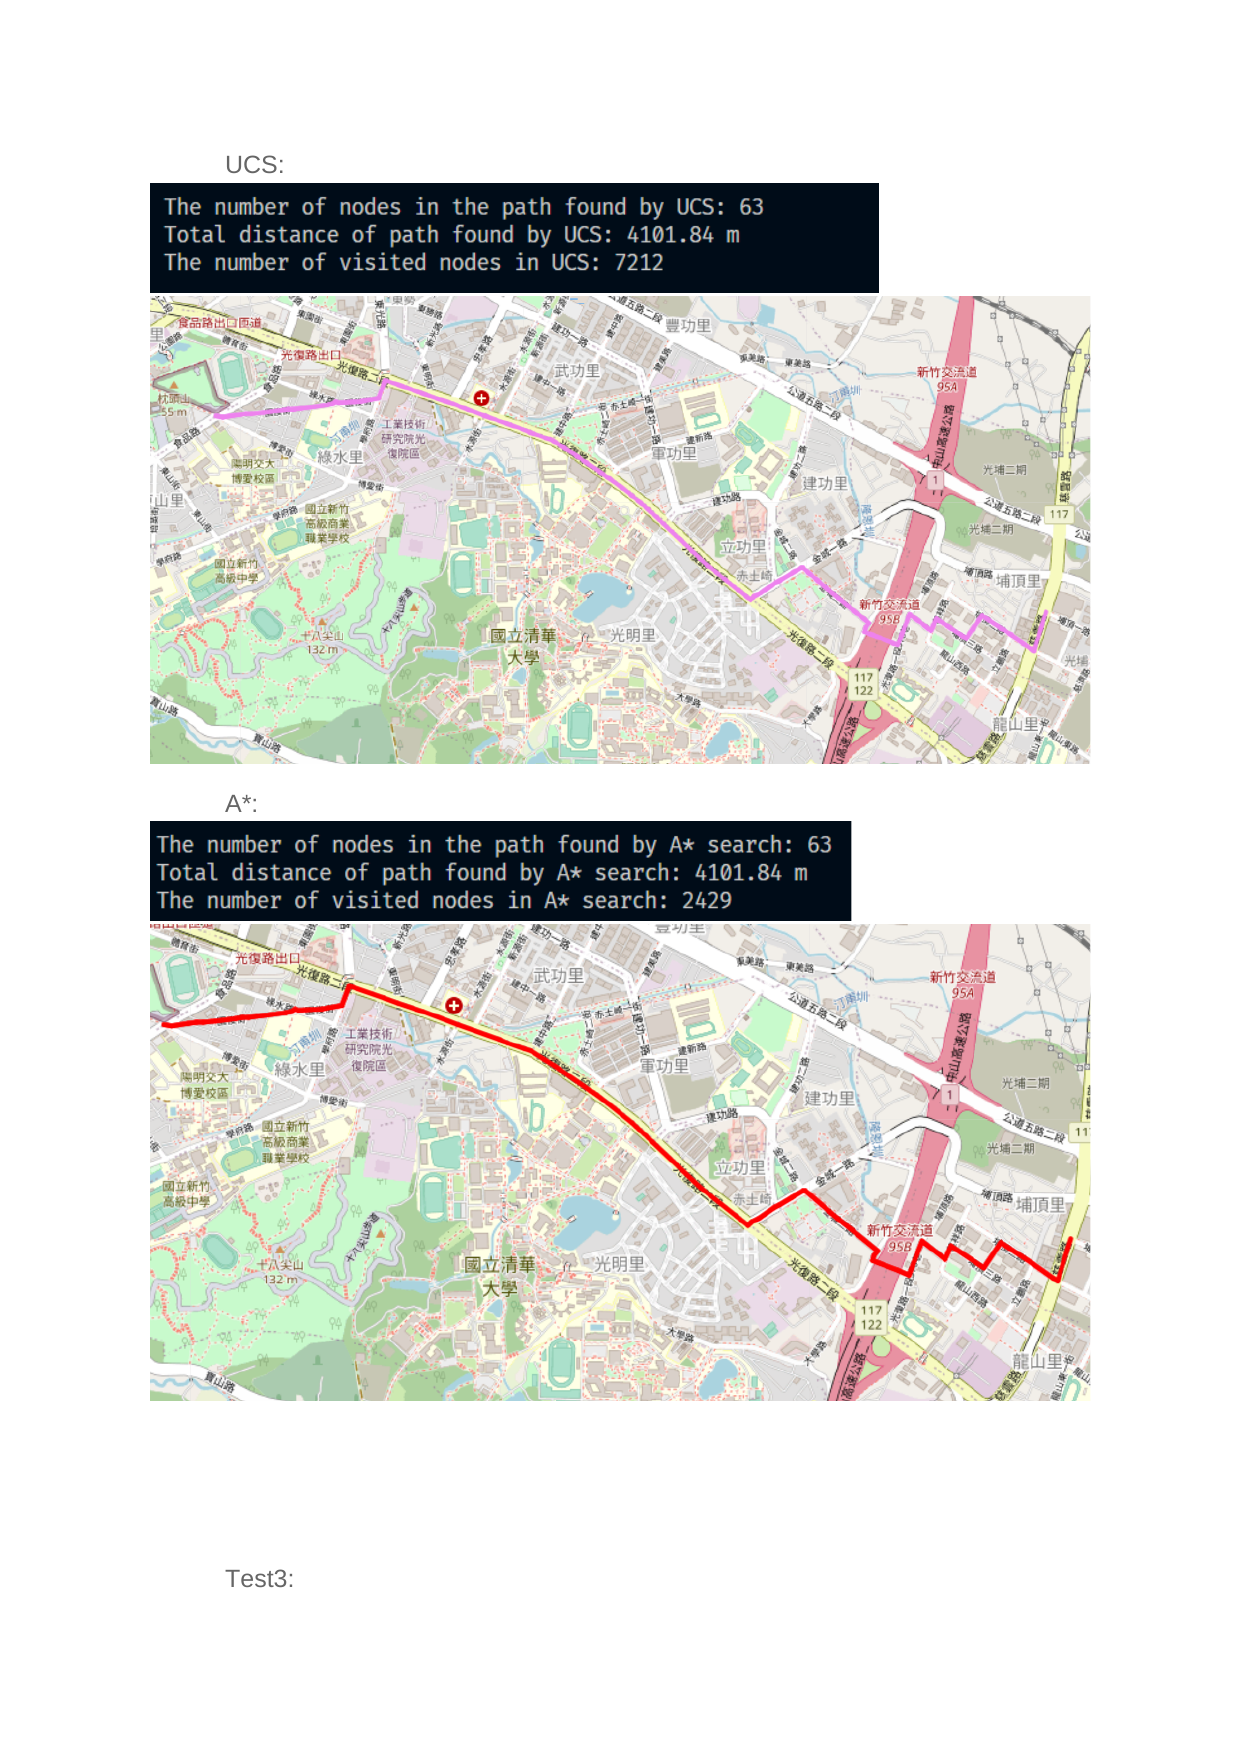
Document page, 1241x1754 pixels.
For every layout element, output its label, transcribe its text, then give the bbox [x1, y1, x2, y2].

text UCS: [150, 150, 1090, 179]
text Test3: [225, 1564, 1090, 1593]
text A*: [150, 789, 1090, 817]
picture [150, 924, 1091, 1401]
picture [150, 296, 1091, 764]
picture [150, 821, 852, 921]
picture [150, 183, 879, 293]
